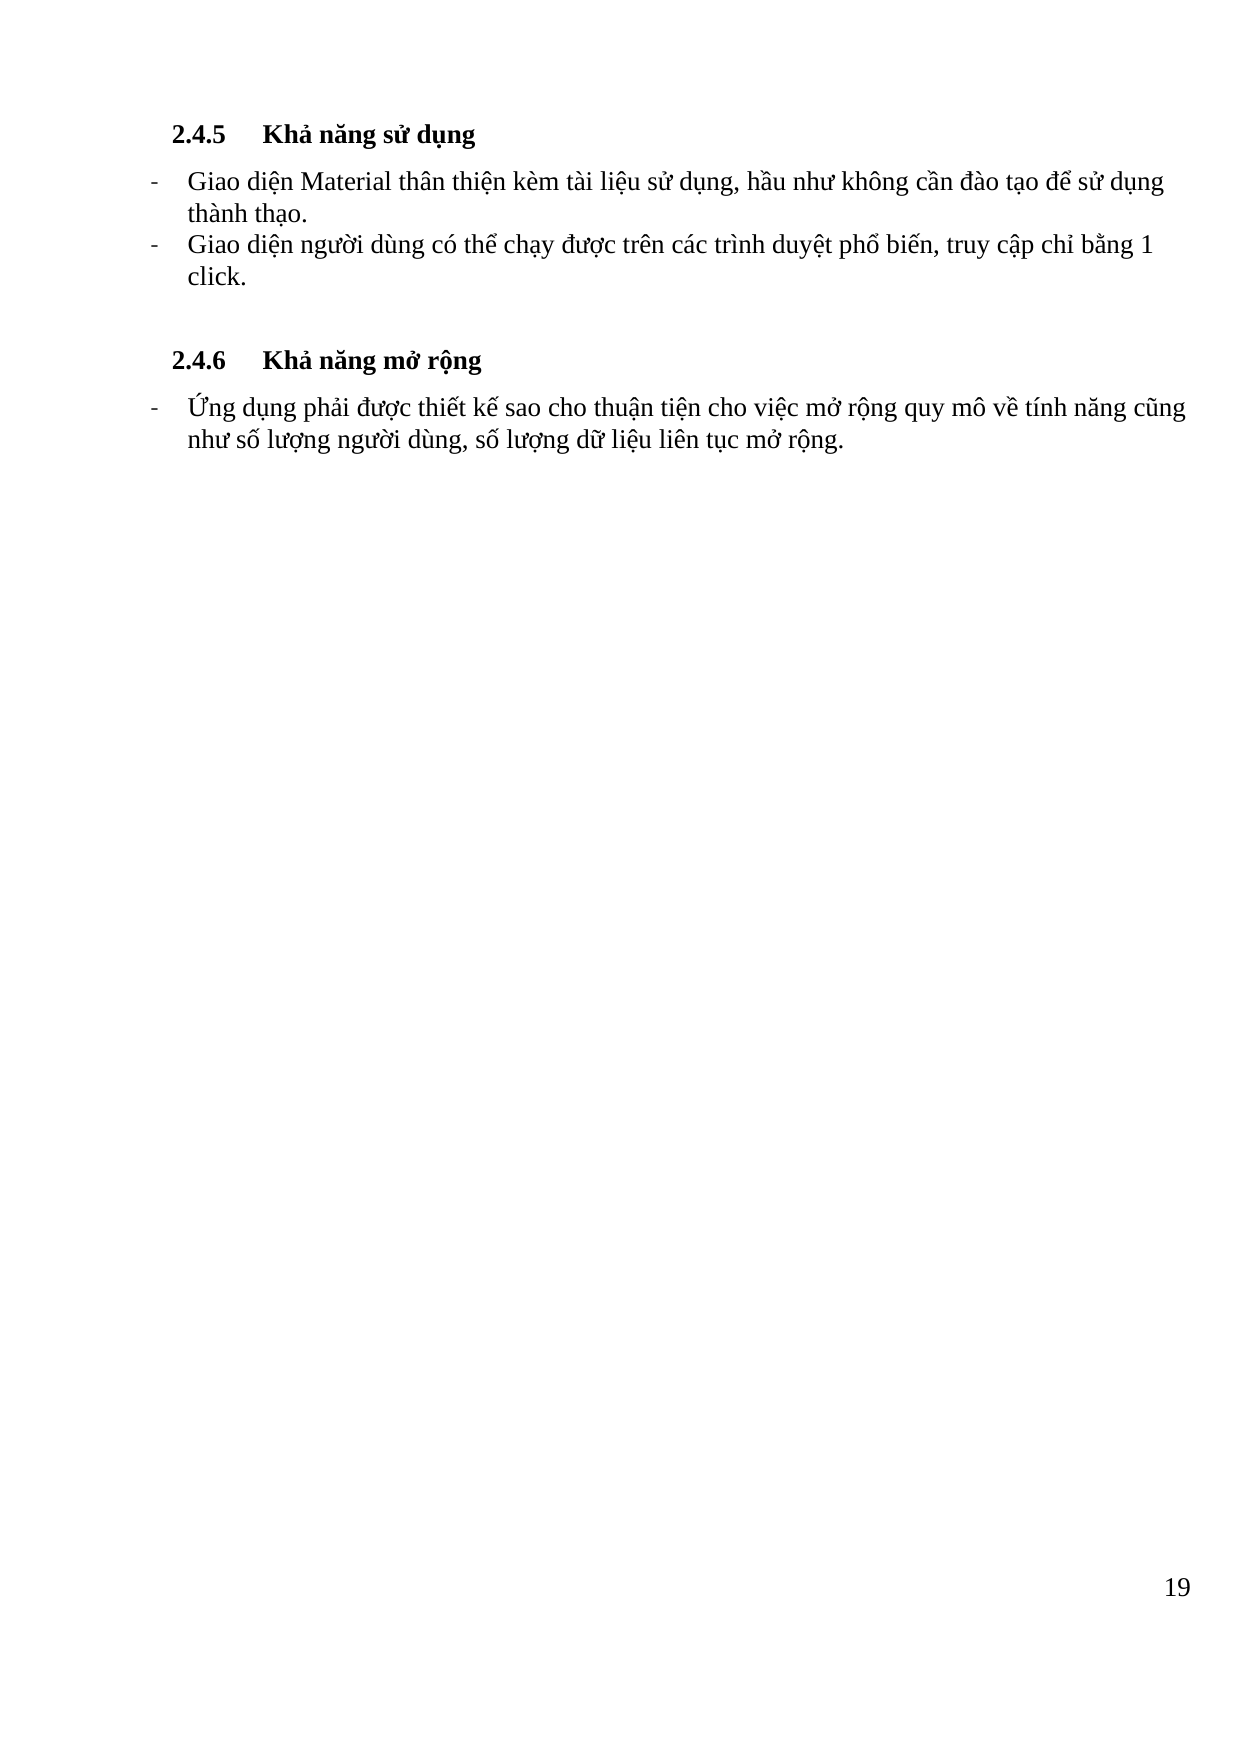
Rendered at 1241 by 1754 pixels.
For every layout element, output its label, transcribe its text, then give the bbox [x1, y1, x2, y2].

list Ứng dụng phải được thiết kế sao cho thuận tiện cho việc mở rộng quy mô về tính năng cũng như số lượng người dùng, số lượng dữ liệu liên tục mở rộng. [150, 391, 1191, 454]
subtitle Khả năng mở rộng [172, 344, 1191, 375]
list Giao diện Material thân thiện kèm tài liệu sử dụng, hầu như không cần đào tạo để sử dụng thành thạo. [150, 165, 1191, 228]
subtitle Khả năng sử dụng [172, 118, 1191, 149]
list Giao diện người dùng có thể chạy được trên các trình duyệt phổ biến, truy cập chỉ bằng 1 click. [150, 228, 1191, 291]
